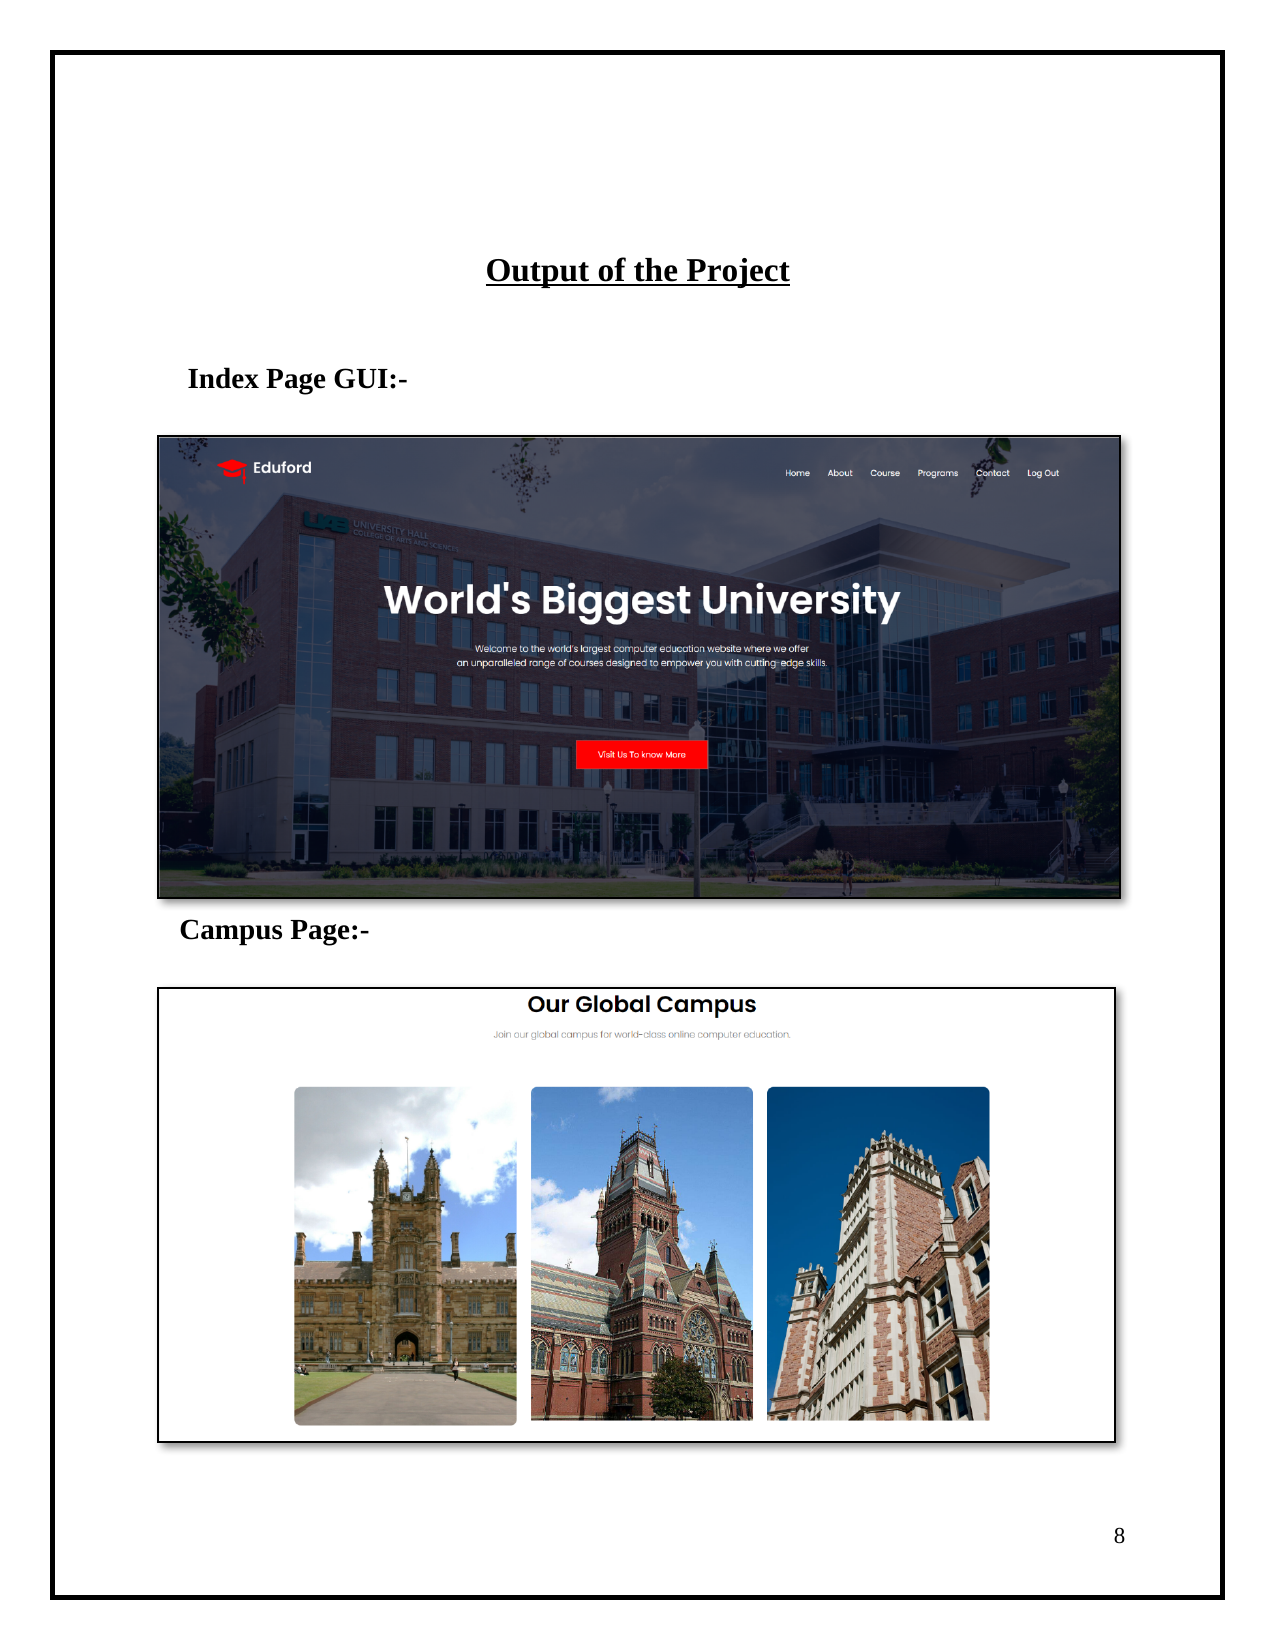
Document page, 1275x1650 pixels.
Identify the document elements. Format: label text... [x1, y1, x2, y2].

picture [159, 437, 1119, 897]
text Index Page GUI:- [187, 361, 1125, 394]
text Campus Page:- [150, 912, 1125, 946]
text Output of the Project [150, 251, 1125, 289]
picture [159, 989, 1114, 1441]
